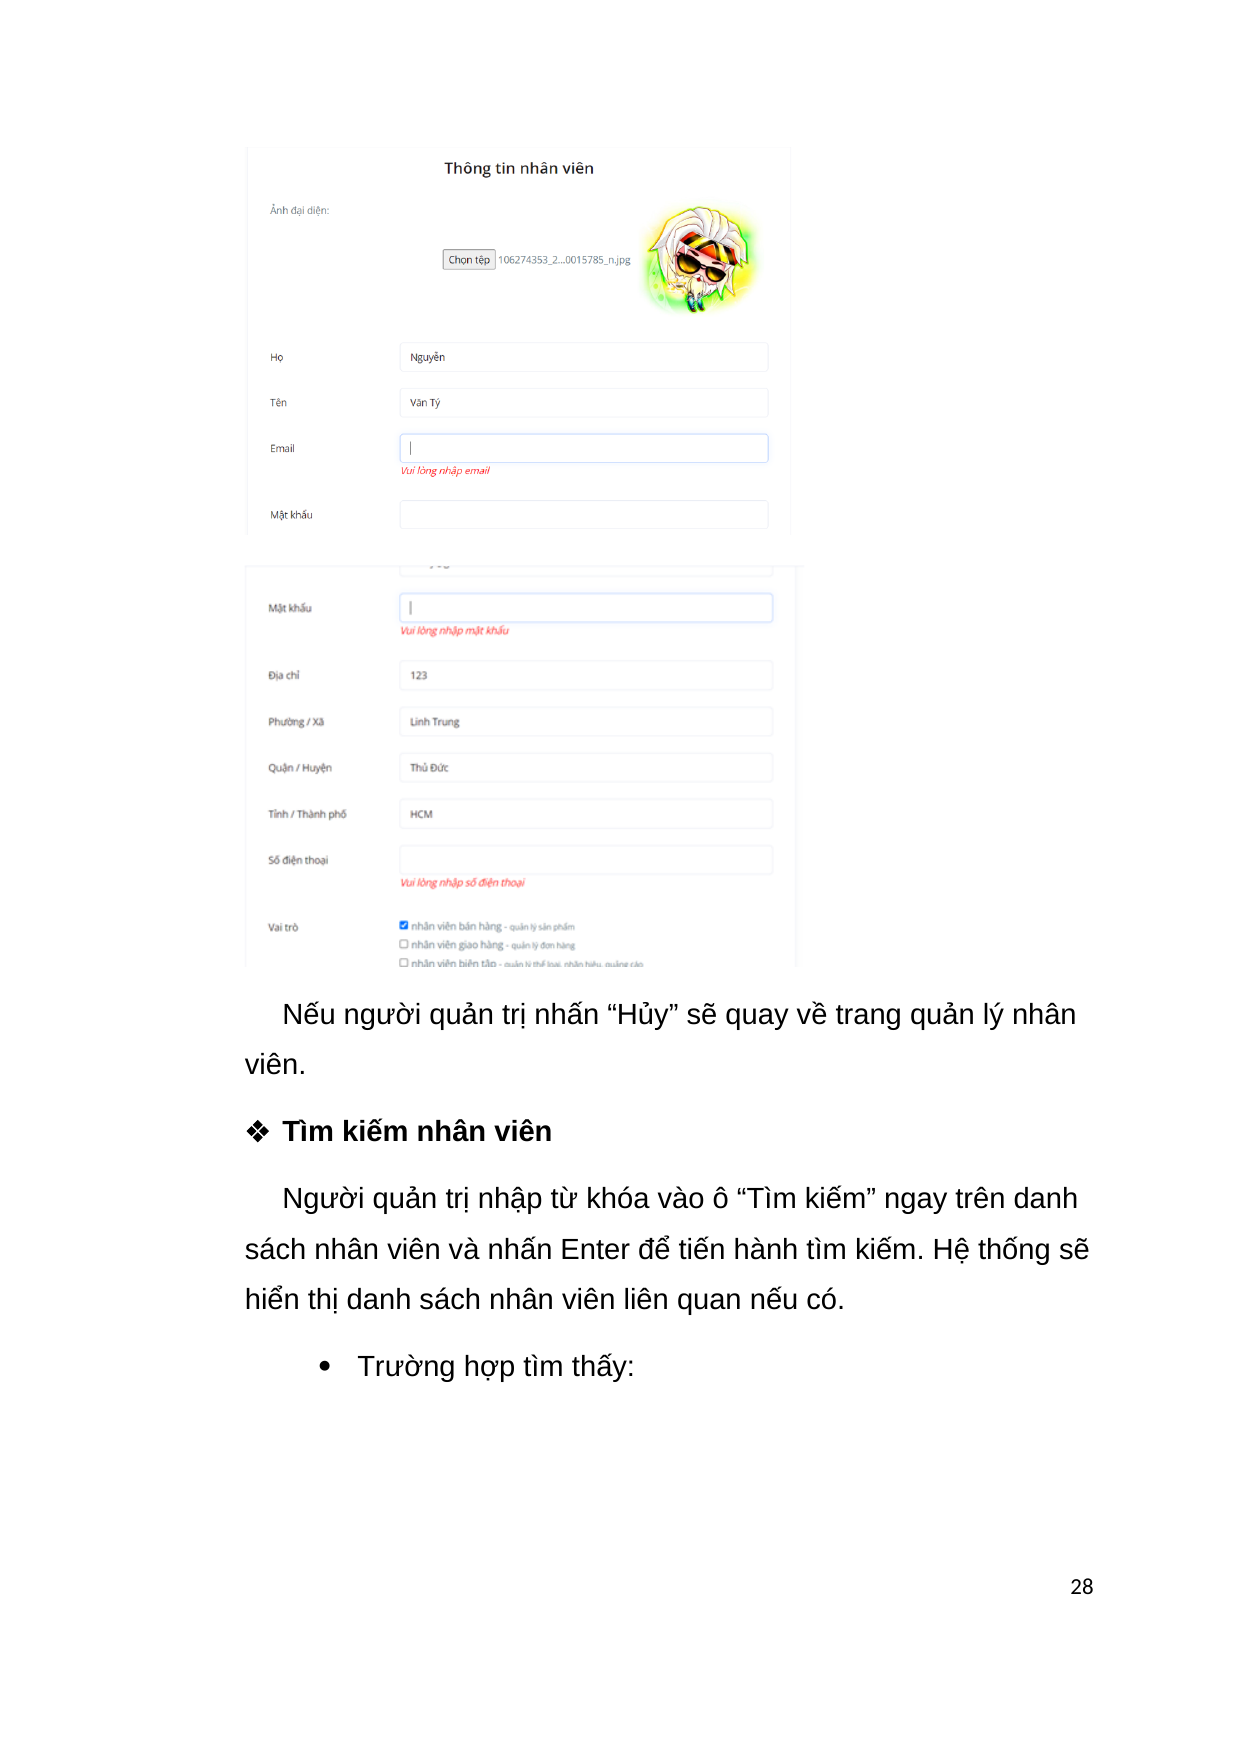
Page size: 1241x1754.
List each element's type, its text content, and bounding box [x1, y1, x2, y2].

list Trường hợp tìm thấy: [319, 1349, 1093, 1383]
picture [244, 565, 805, 967]
picture [244, 147, 792, 535]
text Người quản trị nhập từ khóa vào ô “Tìm kiếm” ngay trên danh sách nhân viên và nhấn Enter để tiến hành tìm kiếm. Hệ thống sẽ hiển thị danh sách nhân viên liên quan nếu có. [244, 1182, 1093, 1316]
list Tìm kiếm nhân viên [244, 1114, 1093, 1148]
list Nếu người quản trị nhấn “Hủy” sẽ quay về trang quản lý nhân viên. [244, 997, 1093, 1081]
